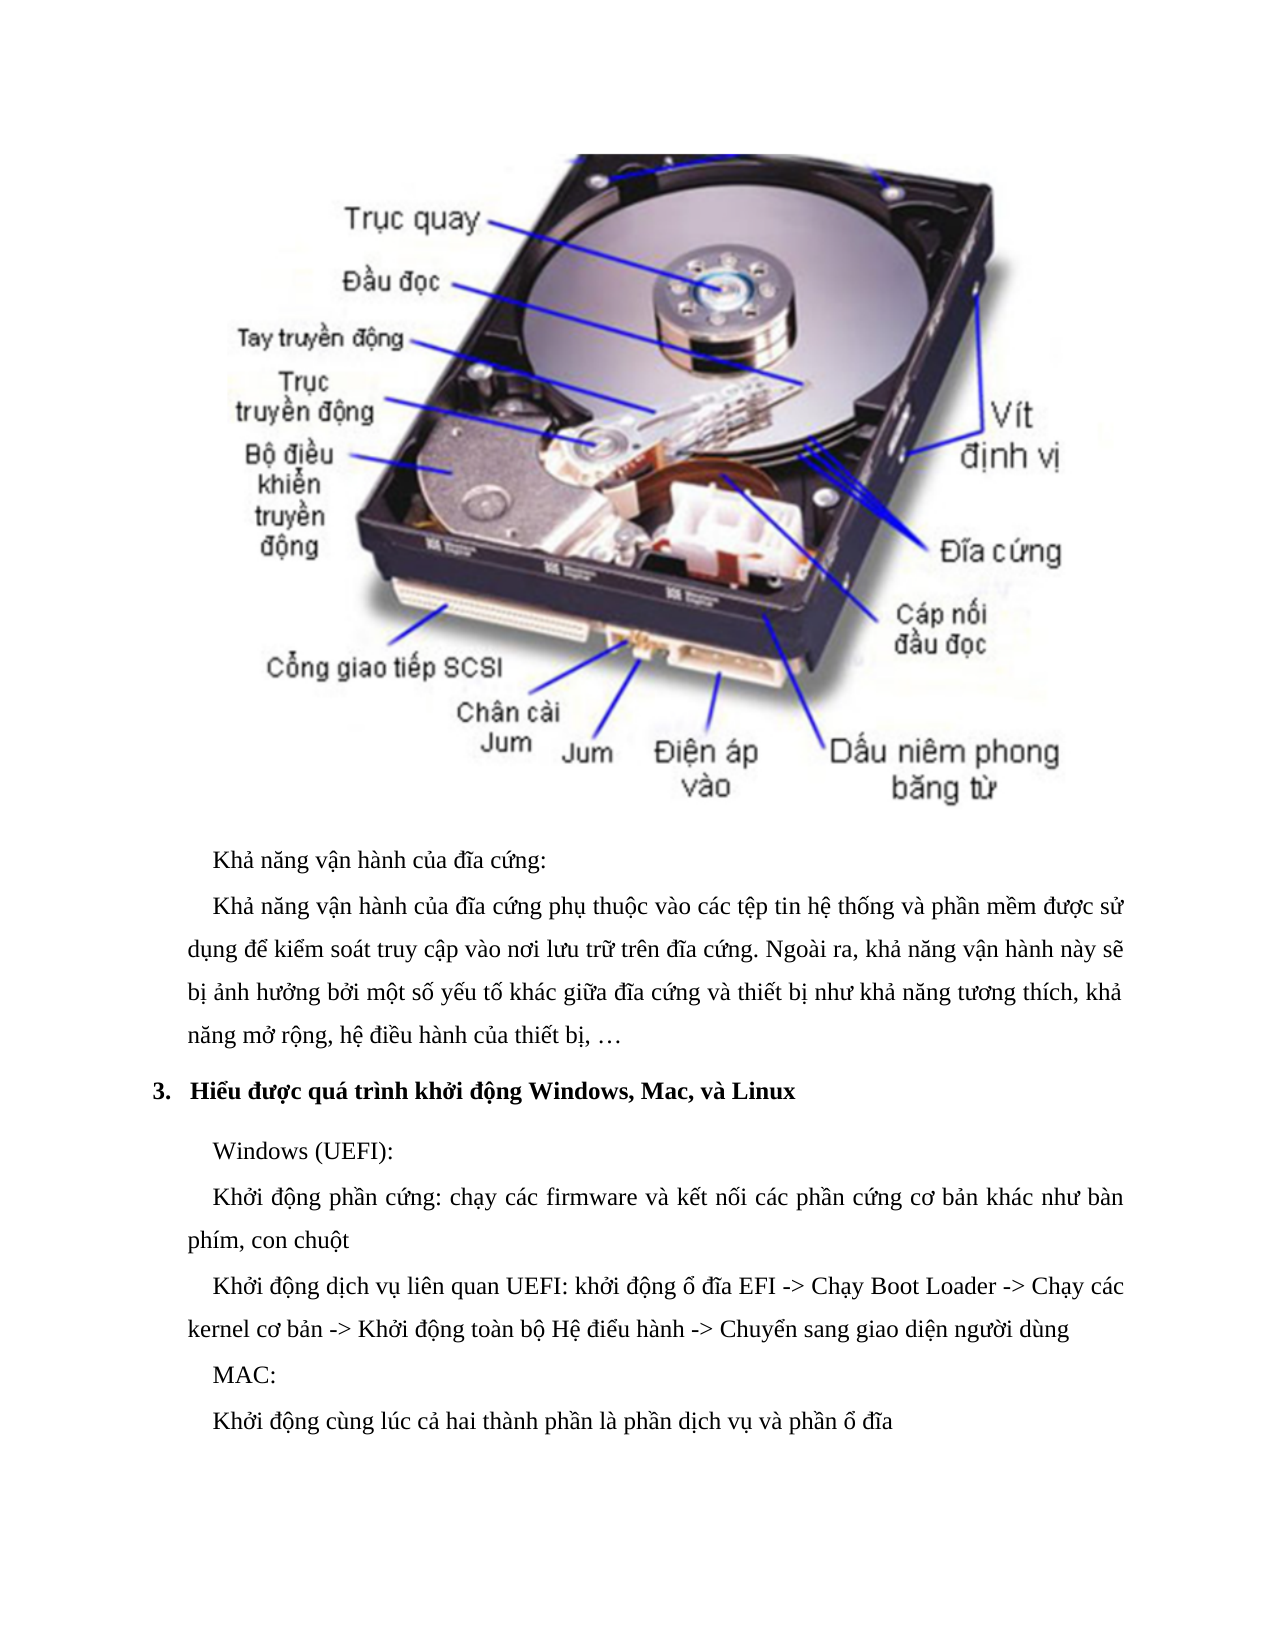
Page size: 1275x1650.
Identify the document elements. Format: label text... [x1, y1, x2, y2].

picture [212, 149, 1154, 825]
text Windows (UEFI): [187, 1136, 1125, 1164]
text MAC: [187, 1360, 1125, 1389]
text Khả năng vận hành của đĩa cứng: [187, 845, 1125, 874]
text Khởi động cùng lúc cả hai thành phần là phần dịch vụ và phần ổ đĩa [187, 1406, 1125, 1435]
text Khả năng vận hành của đĩa cứng phụ thuộc vào các tệp tin hệ thống và phần mềm được sử dụng để kiểm soát truy cập vào nơi lưu trữ trên đĩa cứng. Ngoài ra, khả năng vận hành này sẽ bị ảnh hưởng bởi một số yếu tố khác giữa đĩa cứng và thiết bị như khả năng tương thích, khả năng mở rộng, hệ điều hành của thiết bị, … [187, 891, 1125, 1049]
text Khởi động phần cứng: chạy các firmware và kết nối các phần cứng cơ bản khác như bàn phím, con chuột [187, 1182, 1125, 1254]
text Khởi động dịch vụ liên quan UEFI: khởi động ổ đĩa EFI -> Chạy Boot Loader -> Chạy các kernel cơ bản -> Khởi động toàn bộ Hệ điểu hành -> Chuyển sang giao diện người dùng [187, 1271, 1125, 1343]
list Hiểu được quá trình khởi động Windows, Mac, và Linux [152, 1076, 1125, 1105]
